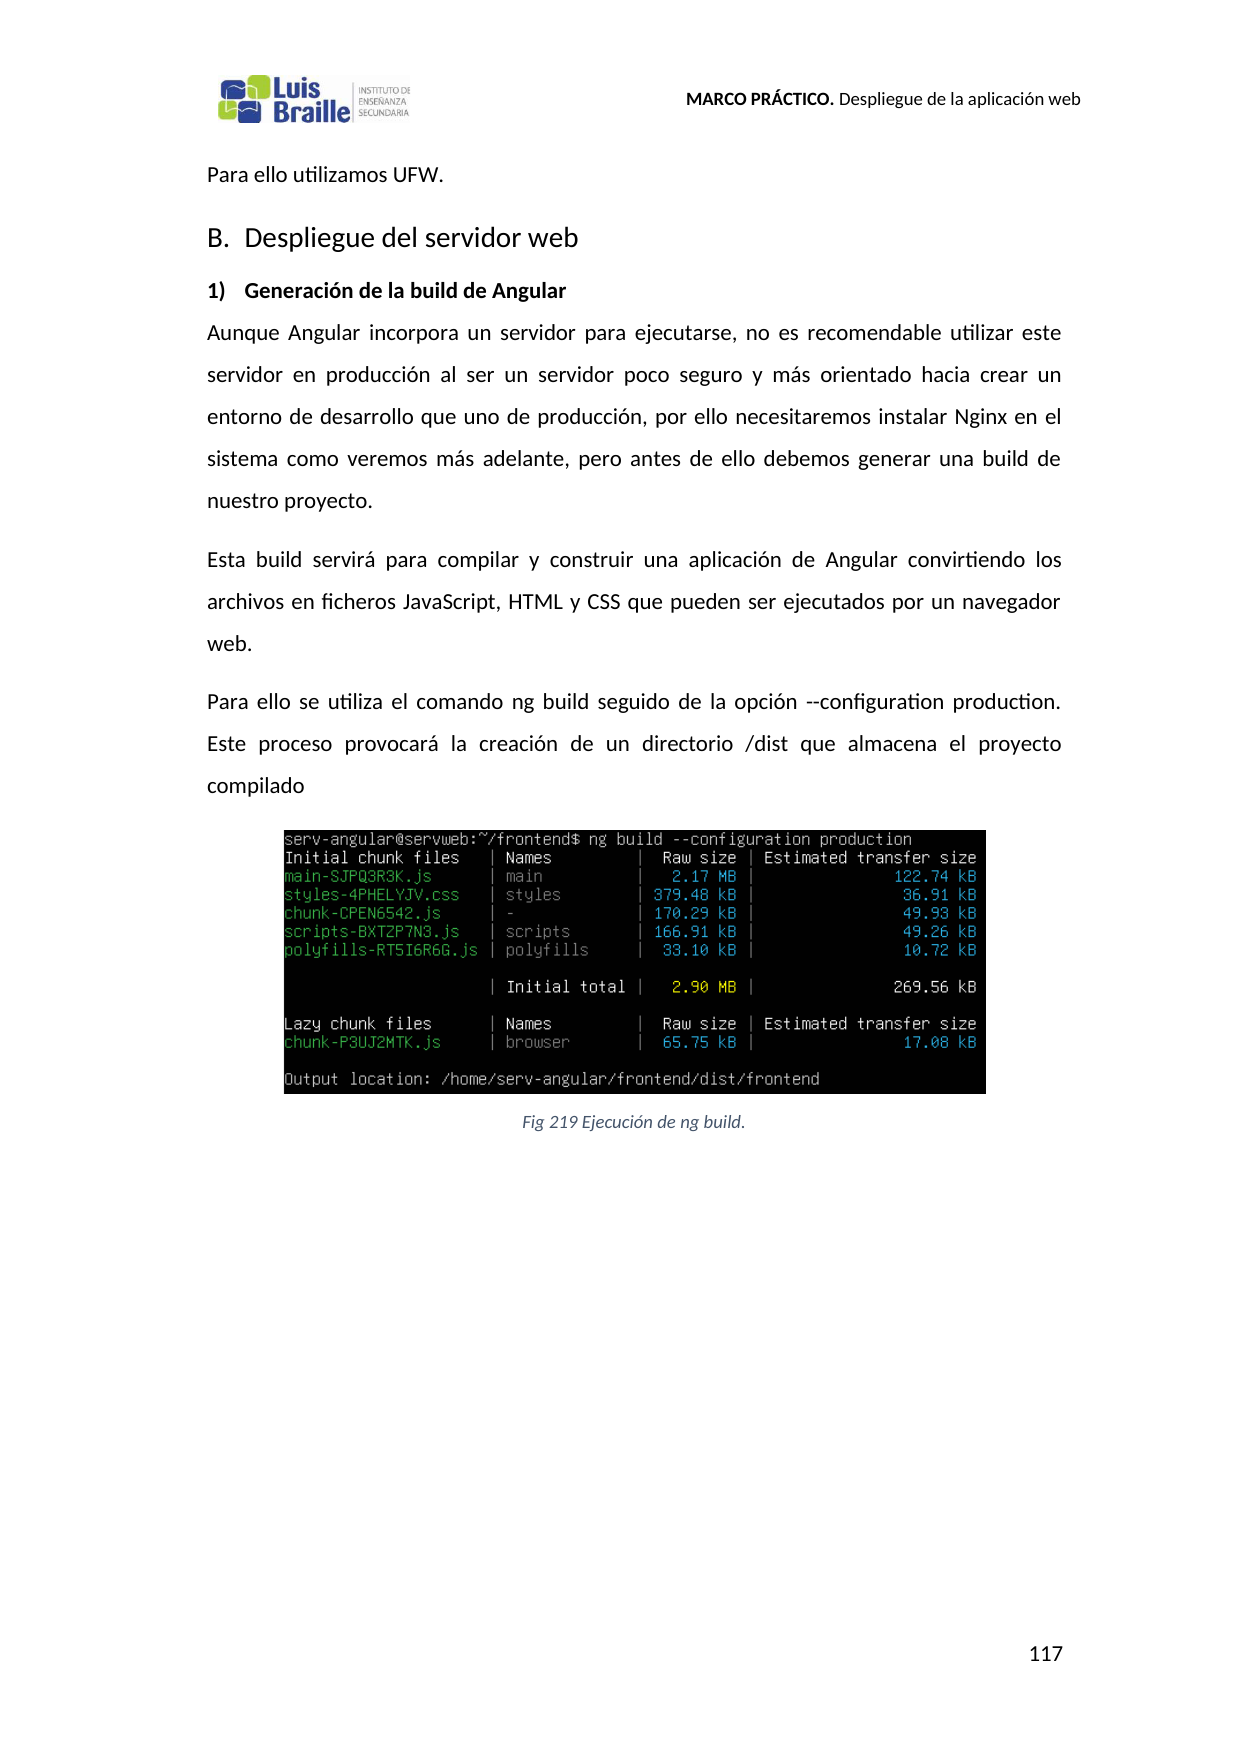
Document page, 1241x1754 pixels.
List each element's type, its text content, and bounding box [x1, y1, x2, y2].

text Para ello se utiliza el comando ng build seguido de la opción --configuration production. Este proceso provocará la creación de un directorio /dist que almacena el proyecto compilado [207, 687, 1063, 799]
text Aunque Angular incorpora un servidor para ejecutarse, no es recomendable utilizar este servidor en producción al ser un servidor poco seguro y más orientado hacia crear un entorno de desarrollo que uno de producción, por ello necesitaremos instalar Nginx en el sistema como veremos más adelante, pero antes de ello debemos generar una build de nuestro proyecto. [207, 318, 1063, 514]
text Para ello utilizamos UFW. [207, 160, 1063, 188]
list Generación de la build de Angular [207, 276, 1063, 304]
text Esta build servirá para compilar y construir una aplicación de Angular convirtiendo los archivos en ficheros JavaScript, HTML y CSS que pueden ser ejecutados por un navegador web. [207, 545, 1063, 657]
text Fig 219 Ejecución de ng build. [207, 1111, 1063, 1134]
picture [283, 830, 986, 1094]
list Despliegue del servidor web [207, 219, 1063, 254]
